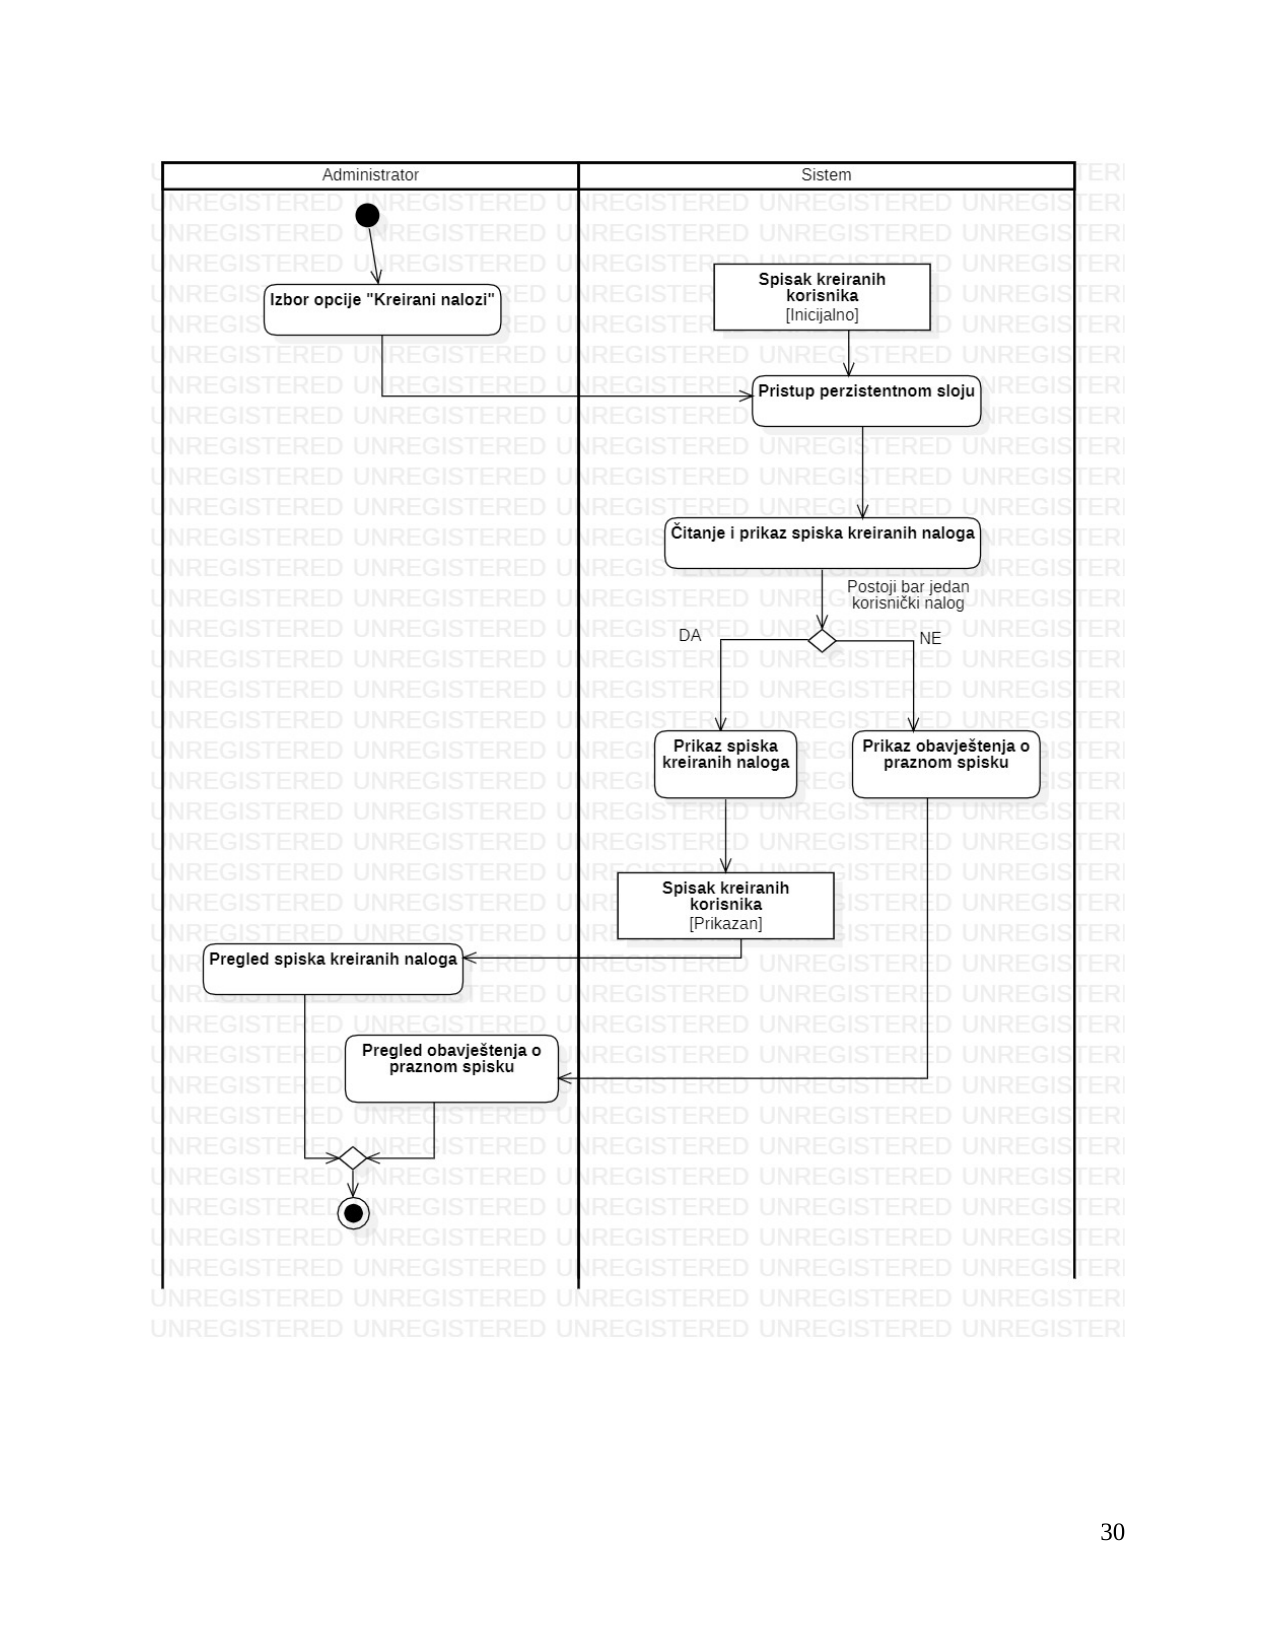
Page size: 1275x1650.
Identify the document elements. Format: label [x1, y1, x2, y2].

picture [150, 150, 1125, 1339]
